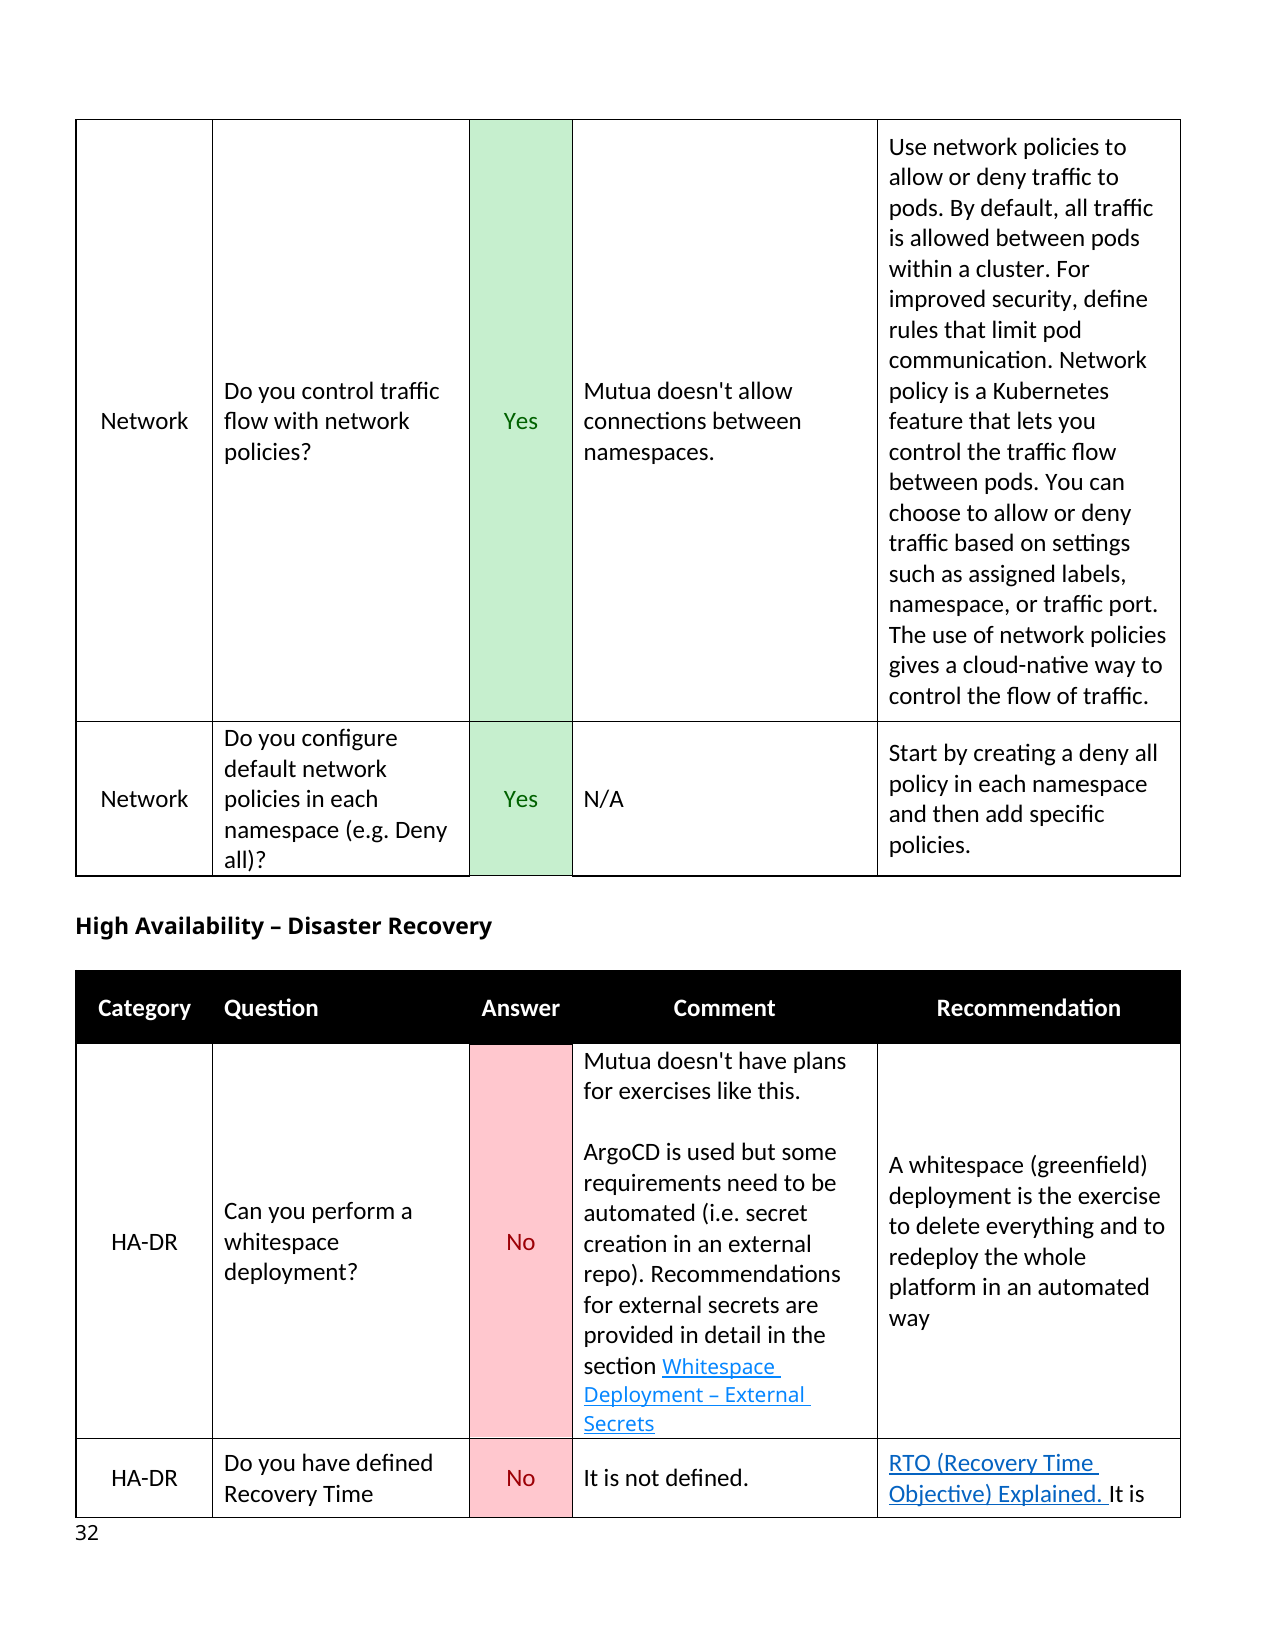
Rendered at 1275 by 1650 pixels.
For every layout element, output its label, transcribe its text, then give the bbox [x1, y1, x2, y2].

table_cell Start by creating a deny all policy in each namespace and then add specific policies. [878, 722, 1180, 875]
table_cell N/A [573, 722, 877, 875]
table_cell Can you perform a whitespace deployment? [213, 1044, 469, 1437]
table_cell Network [77, 120, 212, 721]
table_cell Do you configure default network policies in each namespace (e.g. Deny all)? [213, 722, 469, 875]
table_cell Mutua doesn't have plans for exercises like this. ArgoCD is used but some requirements need to be automated (i.e. secret creation in an external repo). Recommendations for external secrets are provided in detail in the section Whitespace Deployment – External Secrets [573, 1044, 877, 1437]
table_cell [878, 1439, 1180, 1517]
table_cell Mutua doesn't allow connections between namespaces. [573, 120, 877, 721]
table_cell Use network policies to allow or deny traffic to pods. By default, all traffic is allowed between pods within a cluster. For improved security, define rules that limit pod communication. Network policy is a Kubernetes feature that lets you control the traffic flow between pods. You can choose to allow or deny traffic based on settings such as assigned labels, namespace, or traffic port. The use of network policies gives a cloud-native way to control the flow of traffic. [878, 120, 1180, 721]
table_header Category [77, 972, 212, 1043]
table_cell HA-DR [77, 1044, 212, 1437]
table_cell No [470, 1439, 572, 1517]
table_cell Yes [470, 722, 572, 875]
table_cell Yes [470, 120, 572, 721]
table_cell It is not defined. [573, 1439, 877, 1517]
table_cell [213, 1439, 469, 1517]
subtitle High Availability – Disaster Recovery [75, 910, 1200, 941]
table_cell HA-DR [77, 1439, 212, 1517]
table_cell No [470, 1045, 572, 1437]
table_header Question [213, 972, 469, 1043]
table_header Recommendation [878, 972, 1180, 1043]
table_header Answer [470, 972, 572, 1043]
table_cell A whitespace (greenfield) deployment is the exercise to delete everything and to redeploy the whole platform in an automated way [878, 1044, 1180, 1437]
table_cell Do you control traffic flow with network policies? [213, 120, 469, 721]
table_header Comment [573, 972, 877, 1043]
table_cell Network [77, 722, 212, 875]
